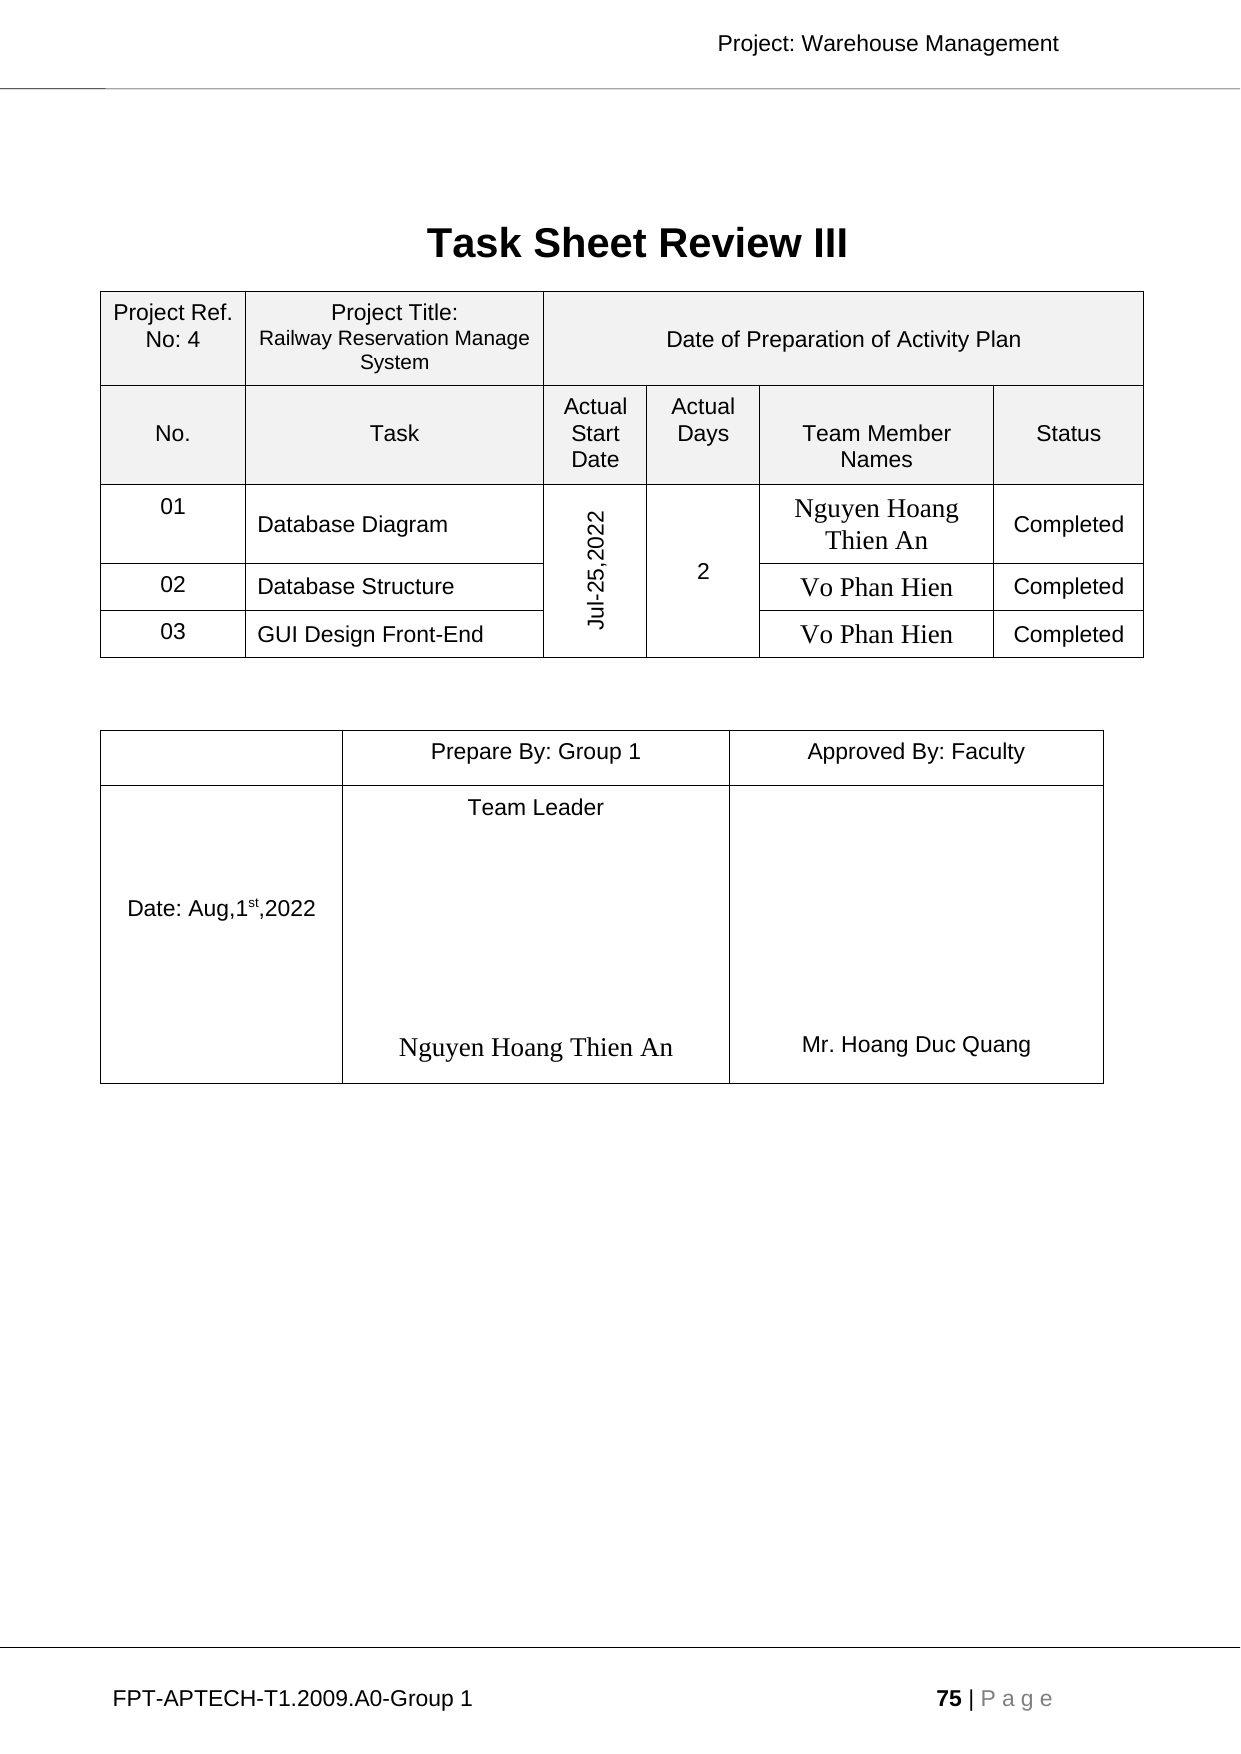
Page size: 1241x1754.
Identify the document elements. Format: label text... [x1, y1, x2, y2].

table_cell Completed [994, 485, 1143, 562]
table_cell GUI Design Front-End [246, 611, 543, 657]
table_cell Vo Phan Hien [760, 611, 993, 657]
text Task Sheet Review III [112, 219, 1162, 267]
table_cell Jul-25,2022 [544, 485, 646, 657]
table_cell Date: Aug,1st,2022 [101, 786, 342, 1082]
table_header Approved By: Faculty [730, 731, 1103, 785]
table_cell No. [101, 386, 245, 484]
table_cell Task [246, 386, 543, 484]
table_cell Completed [994, 564, 1143, 609]
table_cell Team Leader Nguyen Hoang Thien An [343, 786, 729, 1082]
table_cell 2 [647, 485, 759, 657]
table_cell Actual Start Date [544, 386, 646, 484]
table_header Prepare By: Group 1 [343, 731, 729, 785]
table_header Project Title: Railway Reservation Manage System [246, 292, 543, 385]
table_cell Nguyen Hoang Thien An [760, 485, 993, 562]
table_header [101, 731, 342, 785]
table_header Project Ref. No: 4 [101, 292, 245, 385]
table_header Date of Preparation of Activity Plan [544, 292, 1143, 385]
table_cell 01 [101, 485, 245, 562]
table_cell 03 [101, 611, 245, 657]
table_cell Status [994, 386, 1143, 484]
table_cell Database Diagram [246, 485, 543, 562]
table_cell 02 [101, 564, 245, 609]
table_cell Database Structure [246, 564, 543, 609]
table_cell Completed [994, 611, 1143, 657]
table_cell Vo Phan Hien [760, 564, 993, 609]
table_cell Mr. Hoang Duc Quang [730, 786, 1103, 1082]
table_cell Actual Days [647, 386, 759, 484]
table_cell Team Member Names [760, 386, 993, 484]
